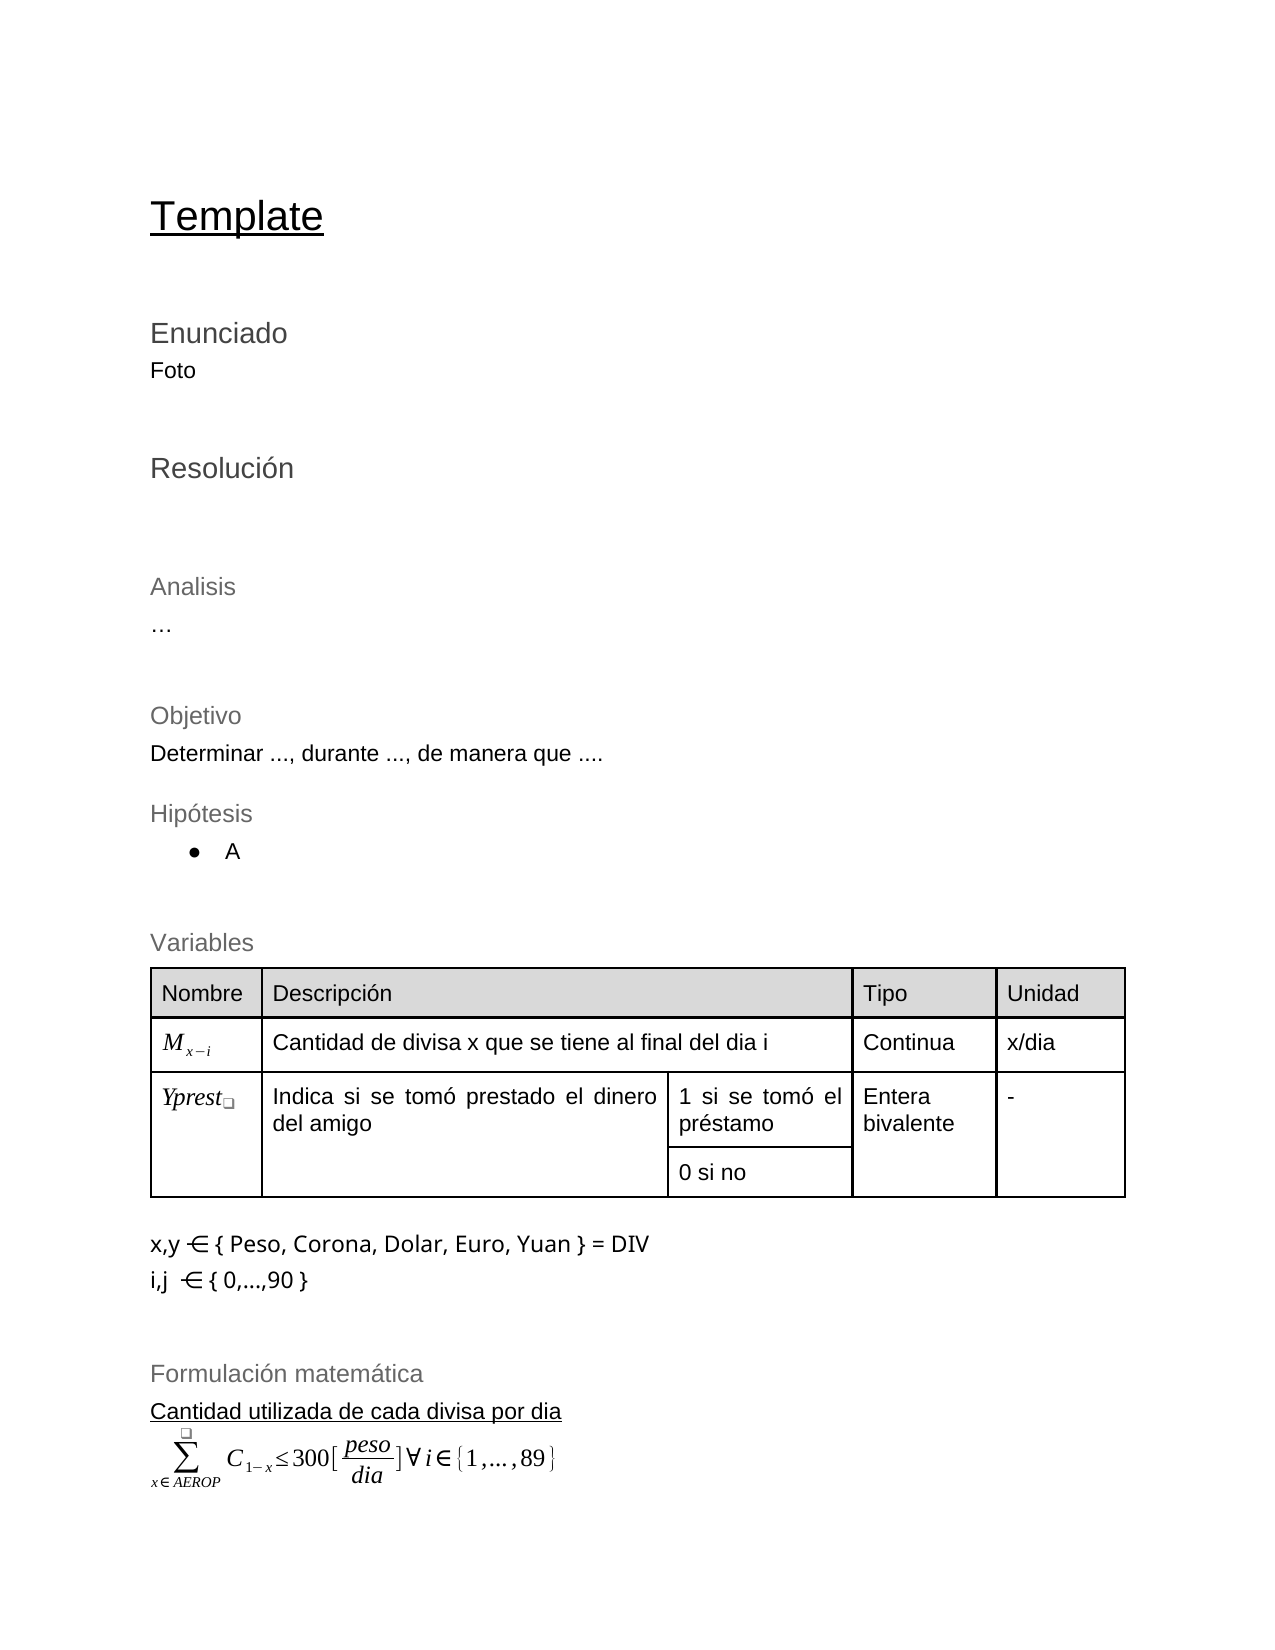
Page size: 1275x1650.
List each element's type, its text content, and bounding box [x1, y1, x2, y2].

text Variables [150, 928, 1125, 957]
subtitle Template [150, 192, 1125, 239]
table_cell 0 si no [669, 1148, 851, 1196]
table_cell Cantidad de divisa x que se tiene al final del dia i [263, 1019, 851, 1071]
subtitle Enunciado [150, 316, 1125, 349]
text Formulación matemática [150, 1359, 1125, 1388]
text Analisis [150, 572, 1125, 601]
text i,j ⋲ { 0,...,90 } [150, 1264, 1125, 1295]
table_cell [152, 1019, 261, 1071]
table_header Unidad [998, 969, 1124, 1016]
table_cell Entera bivalente [854, 1073, 995, 1196]
table_header Nombre [152, 969, 261, 1016]
table_header Tipo [854, 969, 995, 1016]
table_header Descripción [263, 969, 851, 1016]
text Cantidad utilizada de cada divisa por dia [150, 1398, 1125, 1424]
table_cell 1 si se tomó el préstamo [669, 1073, 851, 1146]
table_cell Continua [854, 1019, 995, 1071]
text Objetivo [150, 701, 1125, 729]
table_cell - [998, 1073, 1124, 1196]
text Hipótesis [150, 799, 1125, 828]
text Determinar ..., durante ..., de manera que .... [150, 740, 1125, 766]
text Foto [150, 357, 1125, 384]
text … [150, 611, 1125, 637]
table_cell Indica si se tomó prestado el dinero del amigo [263, 1073, 667, 1196]
list A [187, 838, 1125, 865]
table_cell [152, 1073, 261, 1196]
subtitle Resolución [150, 451, 1125, 485]
table_cell x/dia [998, 1019, 1124, 1071]
text x,y ⋲ { Peso, Corona, Dolar, Euro, Yuan } = DIV [150, 1228, 1125, 1259]
